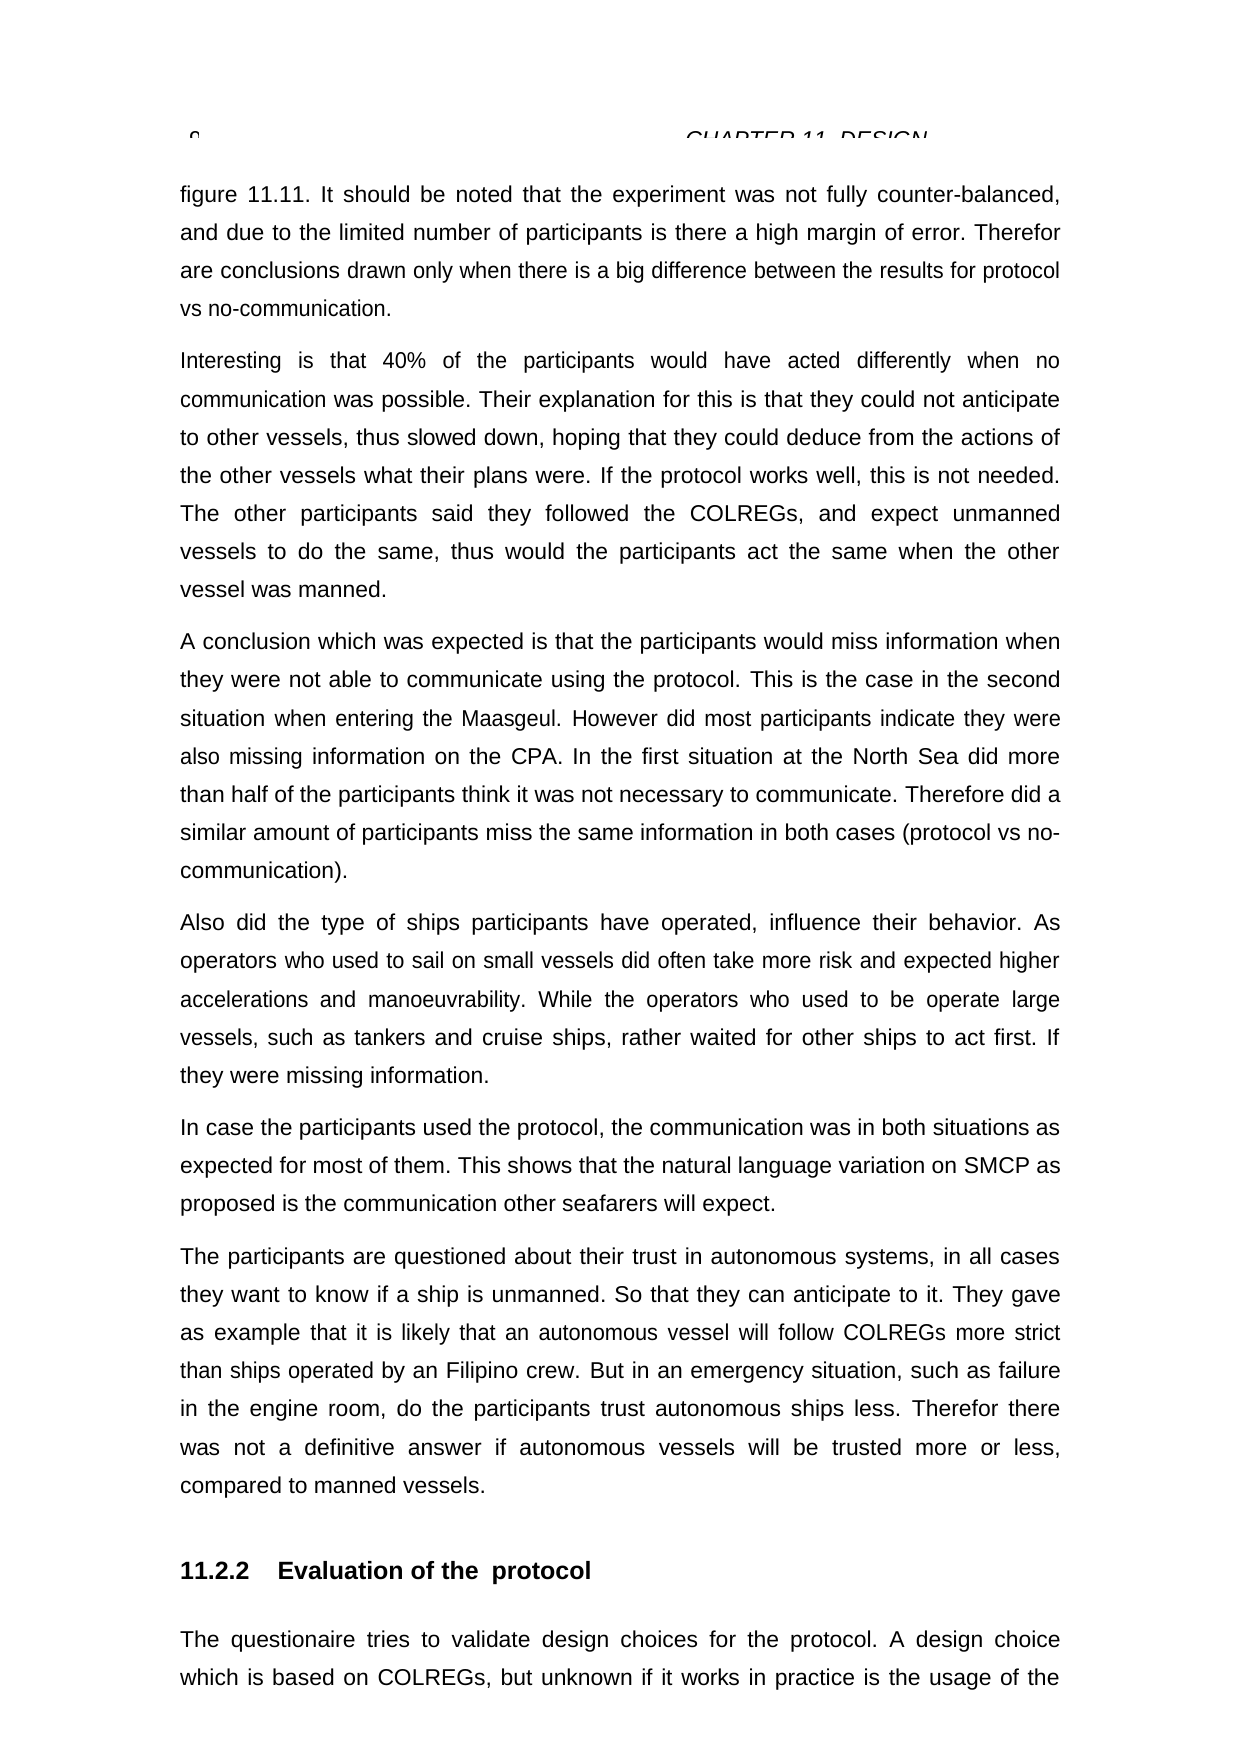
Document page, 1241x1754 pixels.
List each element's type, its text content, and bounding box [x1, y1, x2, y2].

text In case the participants used the protocol, the communication was in both situations as expected for most of them. This shows that the natural language variation on SMCP as proposed is the communication other seafarers will expect. [180, 1114, 1061, 1217]
text The participants are questioned about their trust in autonomous systems, in all cases they want to know if a ship is unmanned. So that they can anticipate to it. They gave as example that it is likely that an autonomous vessel will follow COLREGs more strict than ships operated by an Filipino crew. But in an emergency situation, such as failure in the engine room, do the participants trust autonomous ships less. Therefor there was not a definitive answer if autonomous vessels will be trusted more or less, compared to manned vessels. [180, 1243, 1061, 1498]
text Interesting is that 40% of the participants would have acted differently when no communication was possible. Their explanation for this is that they could not anticipate to other vessels, thus slowed down, hoping that they could deduce from the actions of the other vessels what their plans were. If the protocol works well, this is not needed. The other participants said they followed the COLREGs, and expect unmanned vessels to do the same, thus would the participants act the same when the other vessel was manned. [180, 347, 1061, 602]
text figure 11.11. It should be noted that the experiment was not fully counter-balanced, and due to the limited number of participants is there a high margin of error. Therefor are conclusions drawn only when there is a big difference between the results for protocol vs no-communication. [180, 181, 1061, 321]
subtitle Evaluation of the protocol [180, 1556, 1240, 1585]
text A conclusion which was expected is that the participants would miss information when they were not able to communicate using the protocol. This is the case in the second situation when entering the Maasgeul. However did most participants indicate they were also missing information on the CPA. In the first situation at the North Sea did more than half of the participants think it was not necessary to communicate. Therefore did a similar amount of participants miss the same information in both cases (protocol vs no-communication). [180, 628, 1061, 883]
text Also did the type of ships participants have operated, influence their behavior. As operators who used to sail on small vessels did often take more risk and expected higher accelerations and manoeuvrability. While the operators who used to be operate large vessels, such as tankers and cruise ships, rather waited for other ships to act first. If they were missing information. [180, 909, 1060, 1088]
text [180, 1626, 1060, 1690]
